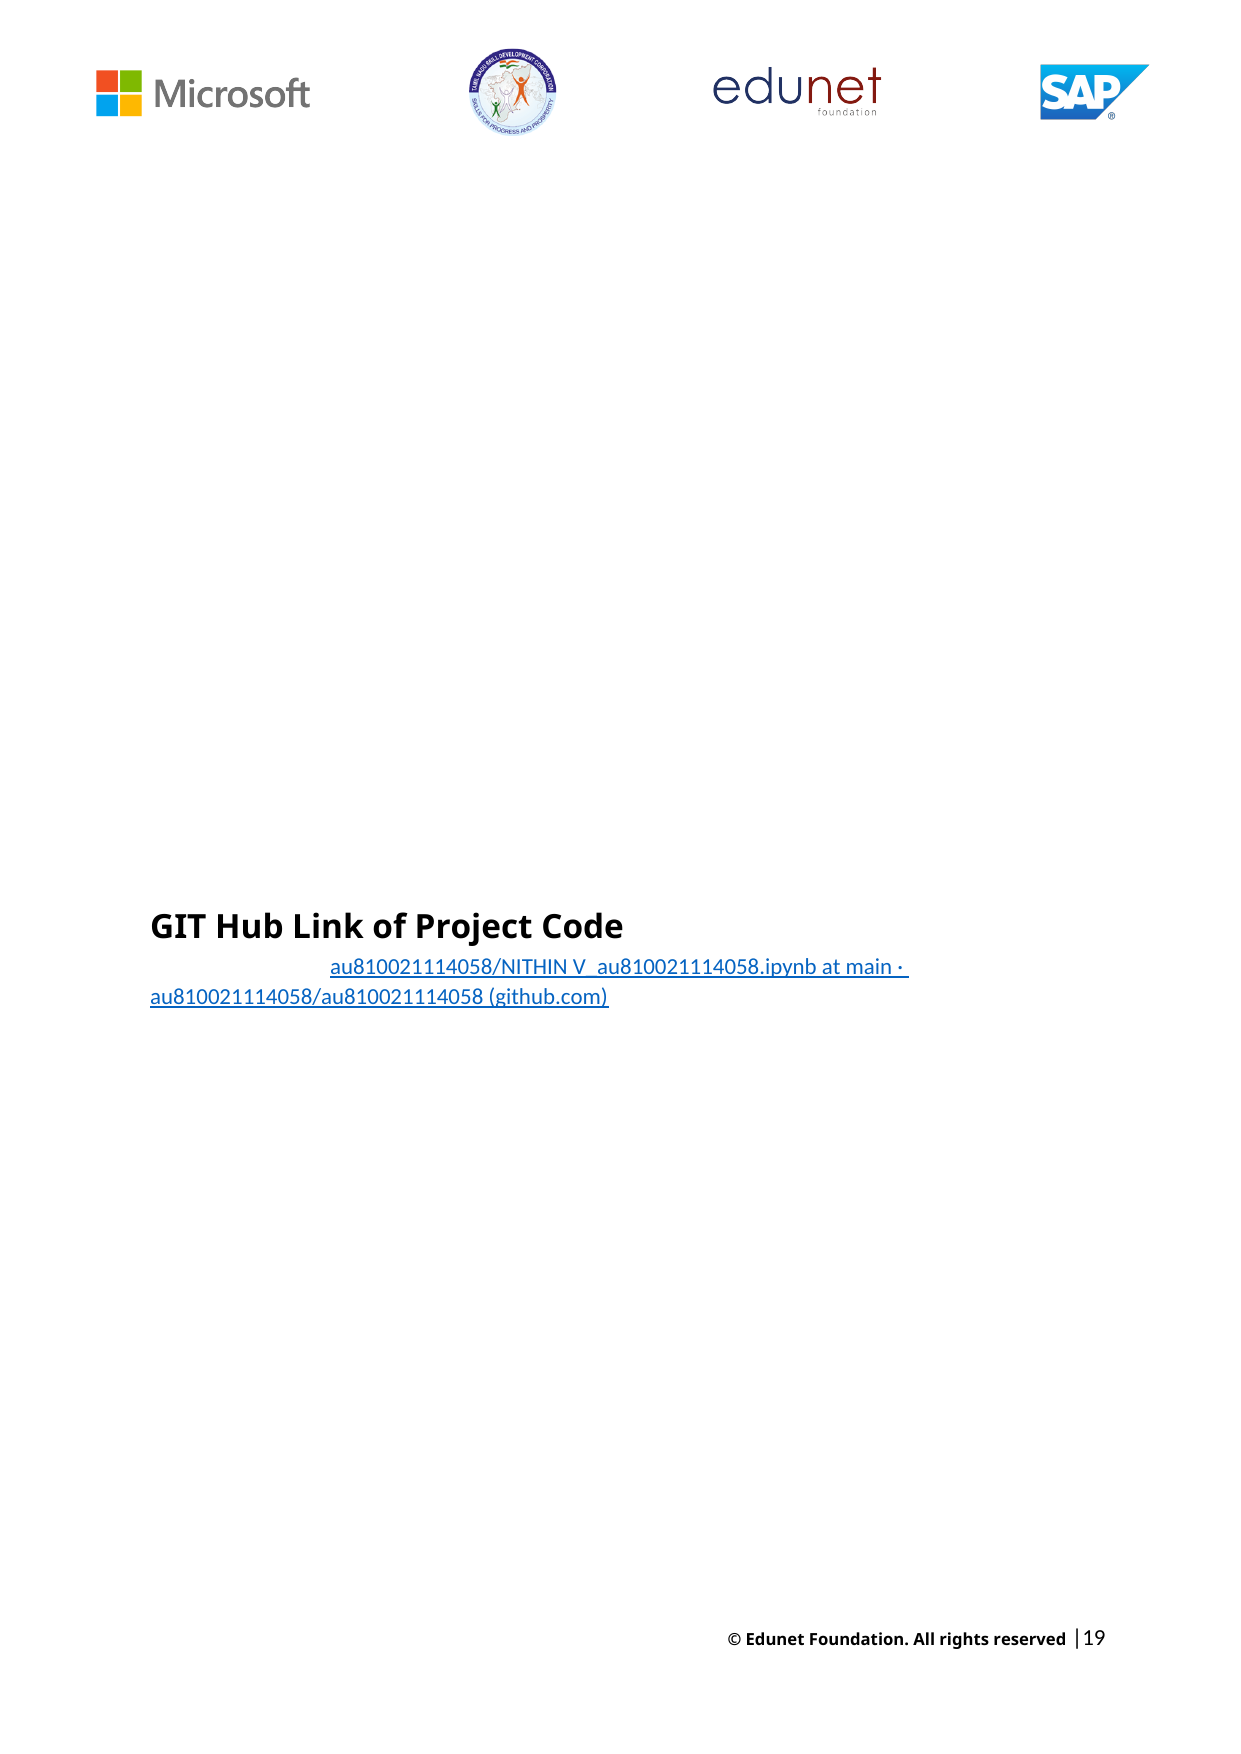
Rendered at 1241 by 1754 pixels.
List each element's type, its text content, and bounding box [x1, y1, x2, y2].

picture [466, 45, 558, 137]
picture [1039, 63, 1151, 121]
subtitle GIT Hub Link of Project Code [150, 903, 1105, 948]
text au810021114058/NITHIN V_au810021114058.ipynb at main · au810021114058/au810021114058 (github.com) [150, 952, 1105, 1010]
picture [91, 65, 316, 121]
picture [706, 60, 889, 122]
